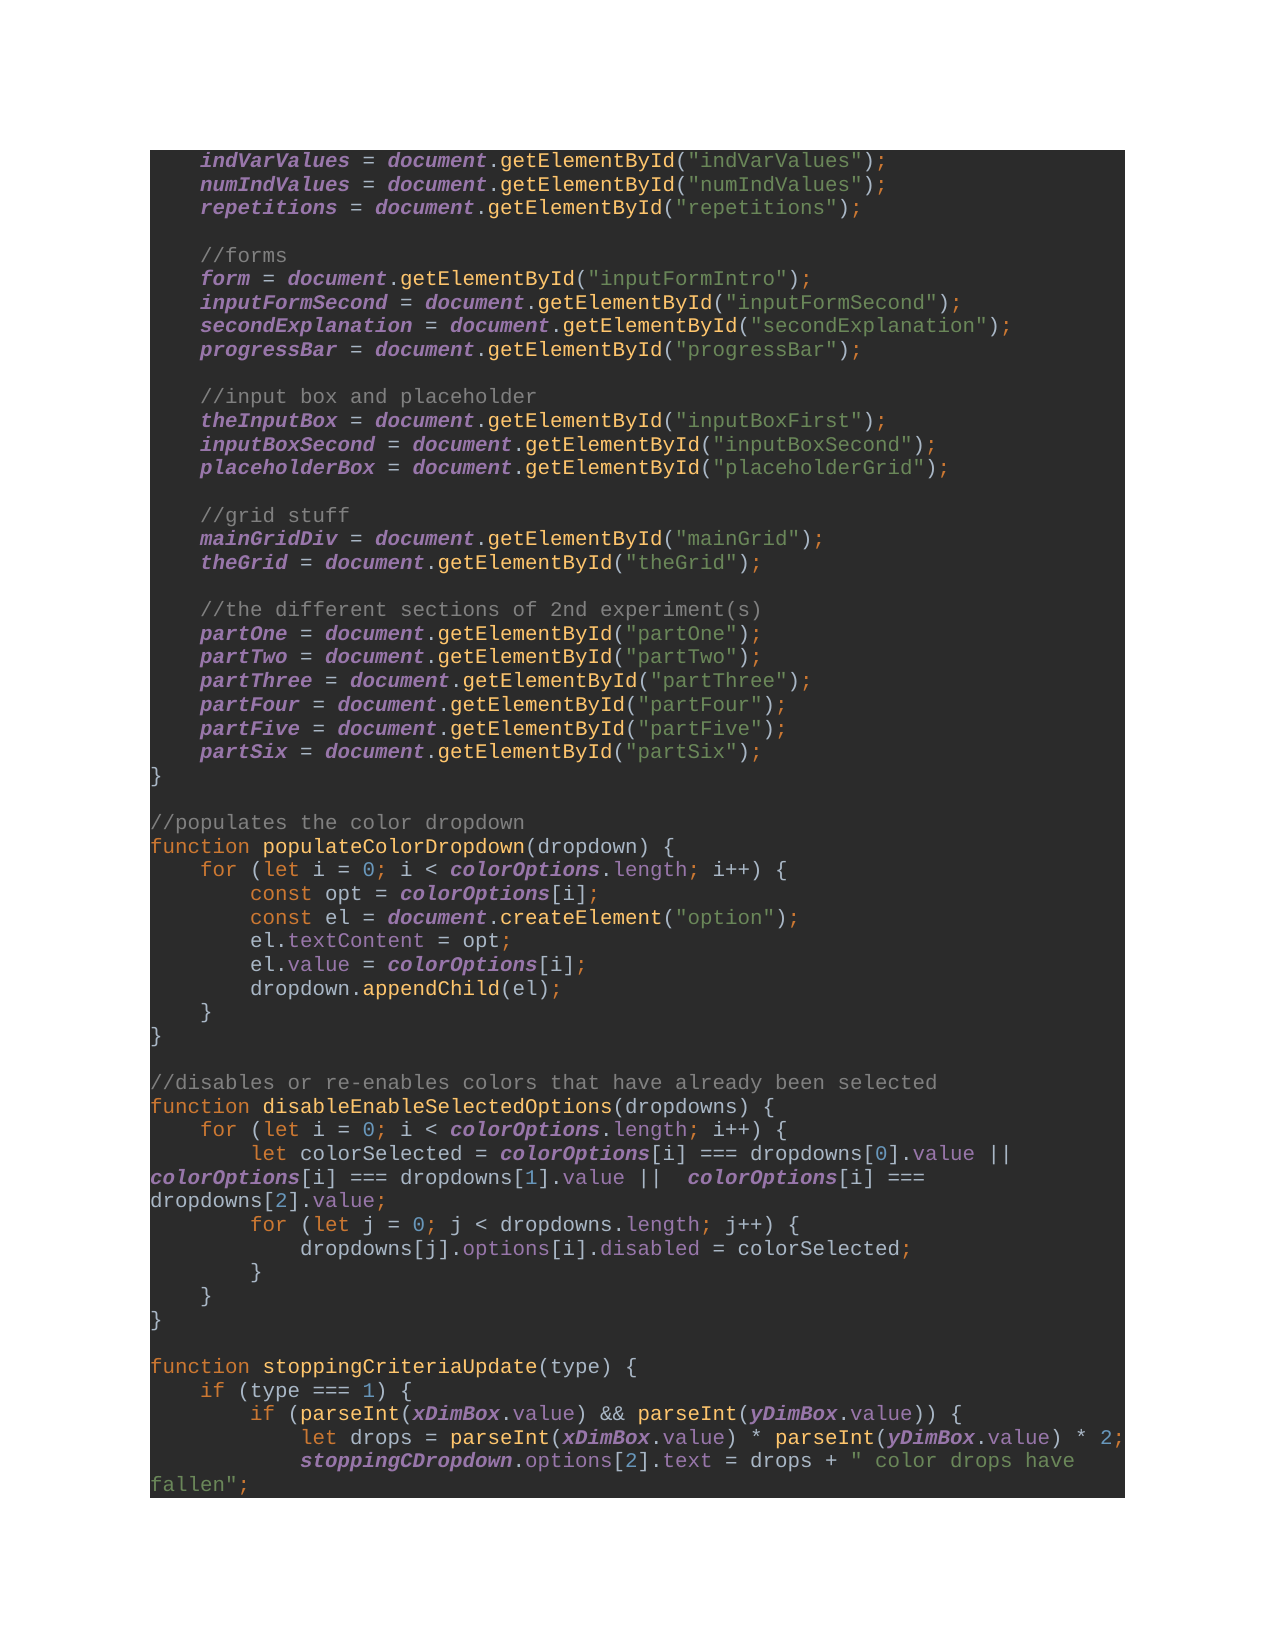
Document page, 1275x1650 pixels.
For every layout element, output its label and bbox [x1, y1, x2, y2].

text [150, 150, 1125, 1498]
